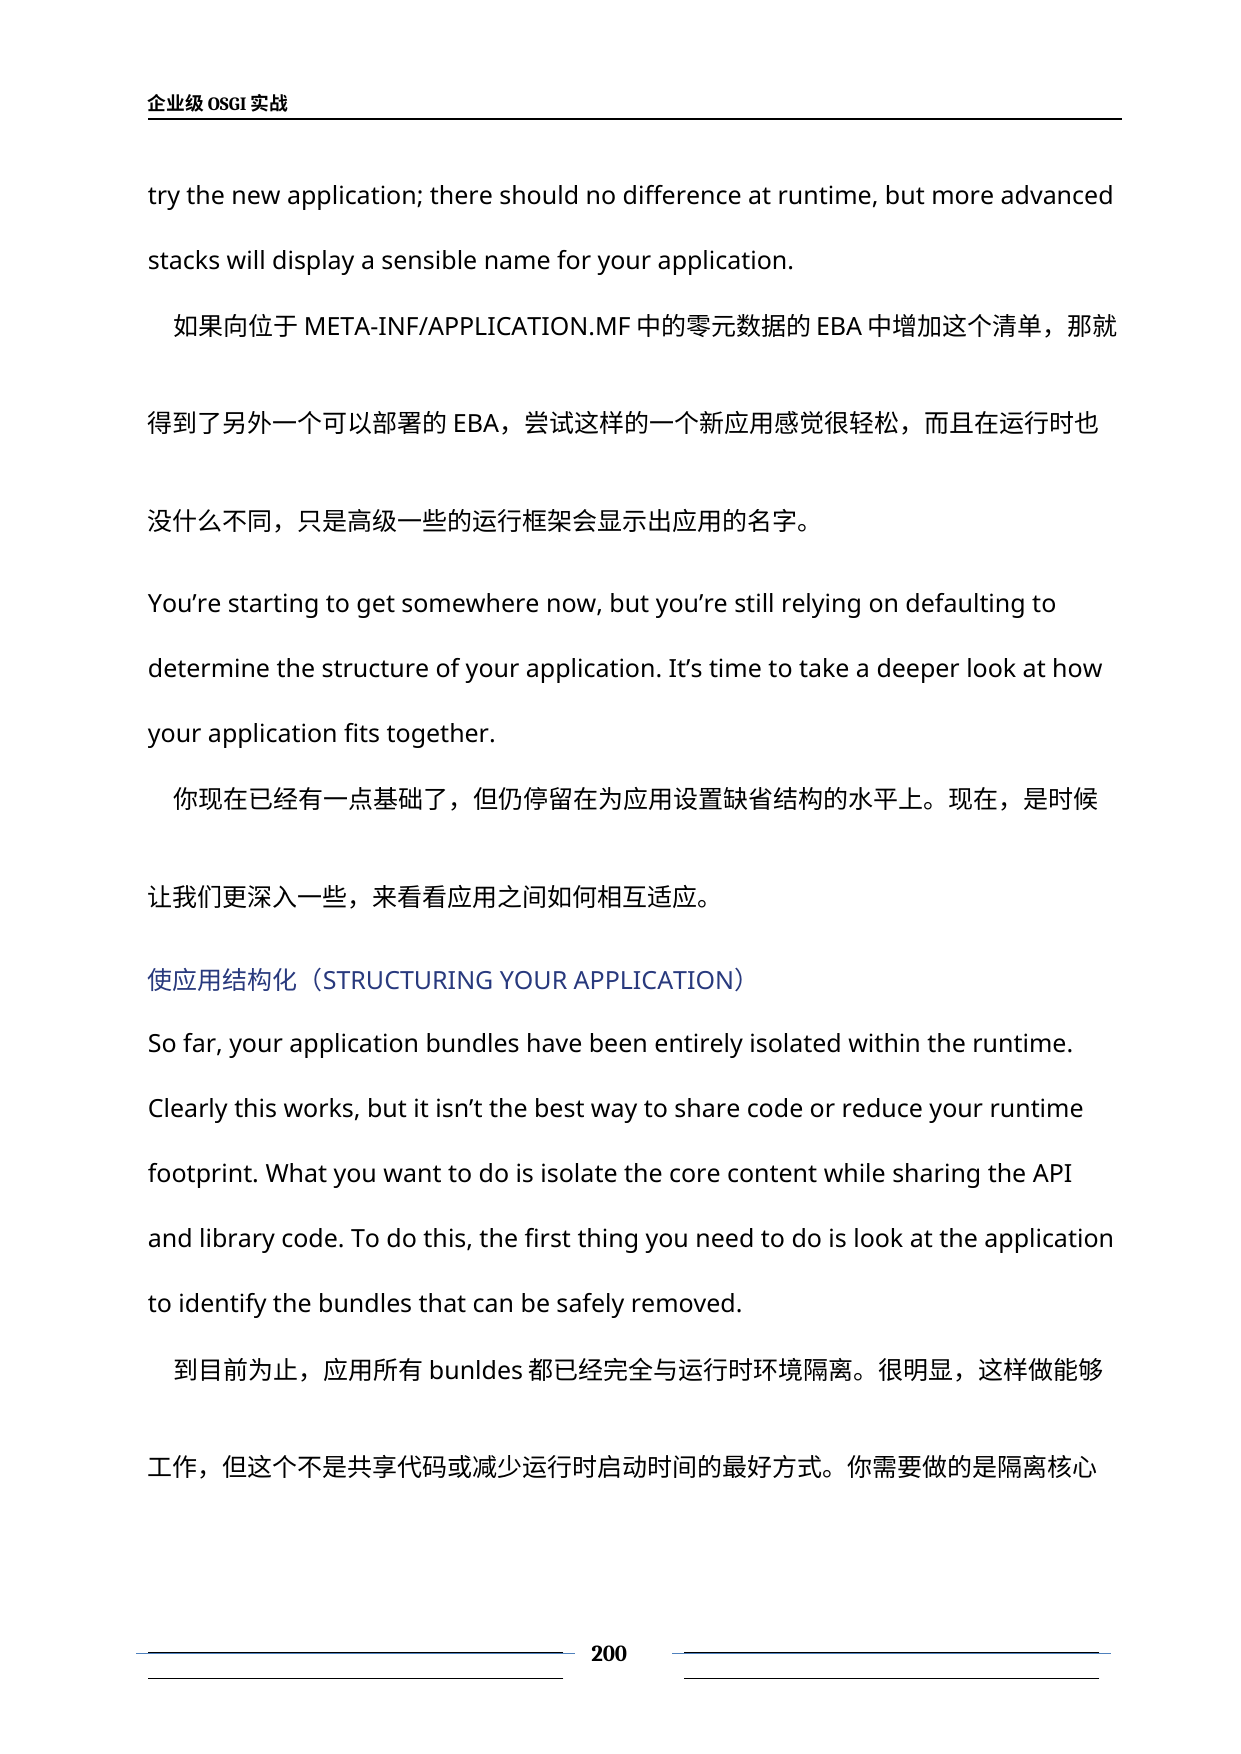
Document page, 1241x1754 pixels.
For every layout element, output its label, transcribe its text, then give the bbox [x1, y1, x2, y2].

text 你现在已经有一点基础了，但仍停留在为应用设置缺省结构的水平上。现在，是时候让我们更深入一些，来看看应用之间如何相互适应。 [148, 765, 1122, 928]
text 使应用结构化（STRUCTURING YOUR APPLICATION） [148, 946, 1122, 1011]
text So far, your application bundles have been entirely isolated within the runtime. Clearly this works, but it isn’t the best way to share code or reduce your runtime footprint. What you want to do is isolate the core content while sharing the API and library code. To do this, the first thing you need to do is look at the application to identify the bundles that can be safely removed. [148, 1011, 1122, 1336]
text You’re starting to get somewhere now, but you’re still relying on defaulting to determine the structure of your application. It’s time to take a deeper look at how your application fits together. [148, 570, 1122, 765]
text 如果向位于META-INF/APPLICATION.MF中的零元数据的EBA中增加这个清单，那就得到了另外一个可以部署的EBA，尝试这样的一个新应用感觉很轻松，而且在运行时也没什么不同，只是高级一些的运行框架会显示出应用的名字。 [148, 292, 1122, 552]
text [148, 162, 1122, 292]
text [148, 1336, 1122, 1498]
